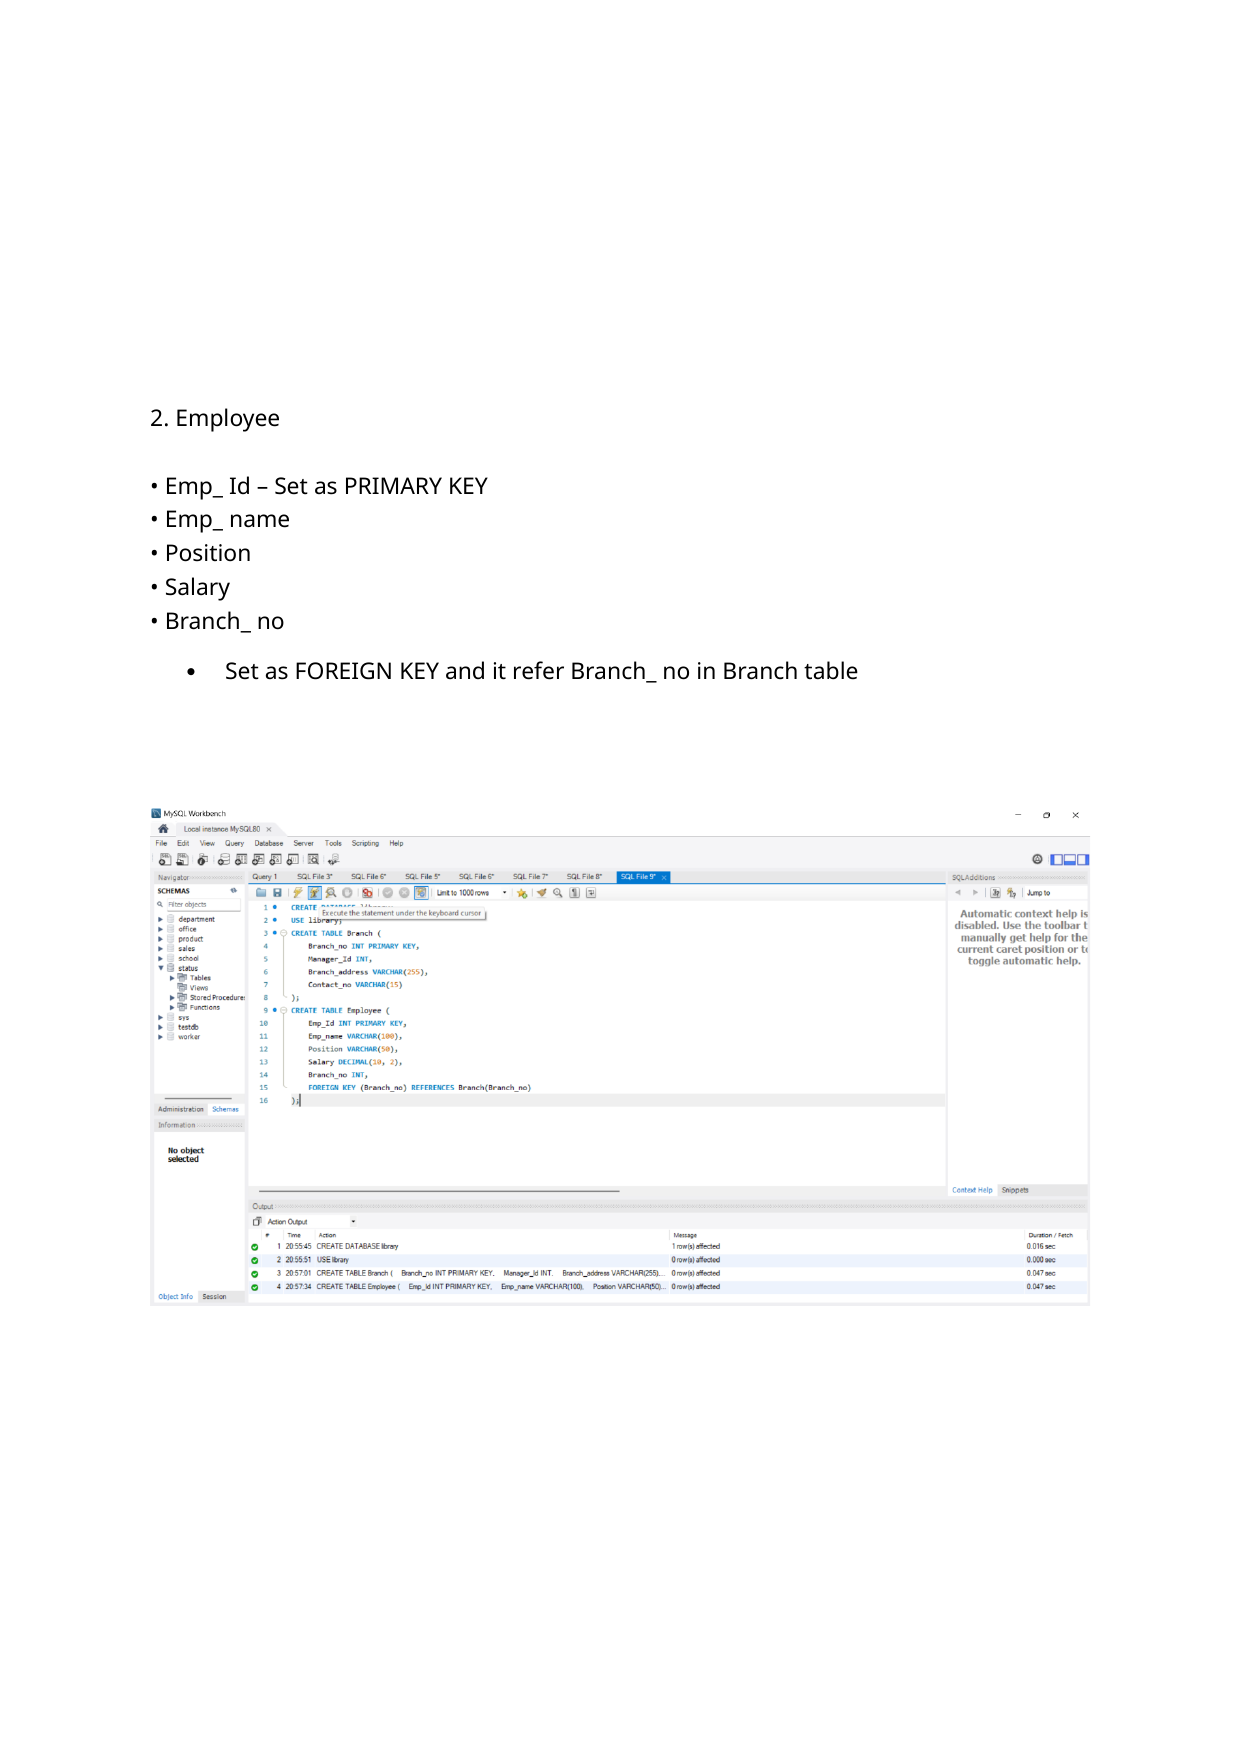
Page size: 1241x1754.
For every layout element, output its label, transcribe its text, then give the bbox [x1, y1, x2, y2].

list Set as FOREIGN KEY and it refer Branch_ no in Branch table [187, 655, 1090, 686]
text 2. Employee • Emp_ Id – Set as PRIMARY KEY • Emp_ name • Position • Salary • Branch_ no [150, 402, 1090, 636]
picture [150, 806, 1091, 1306]
